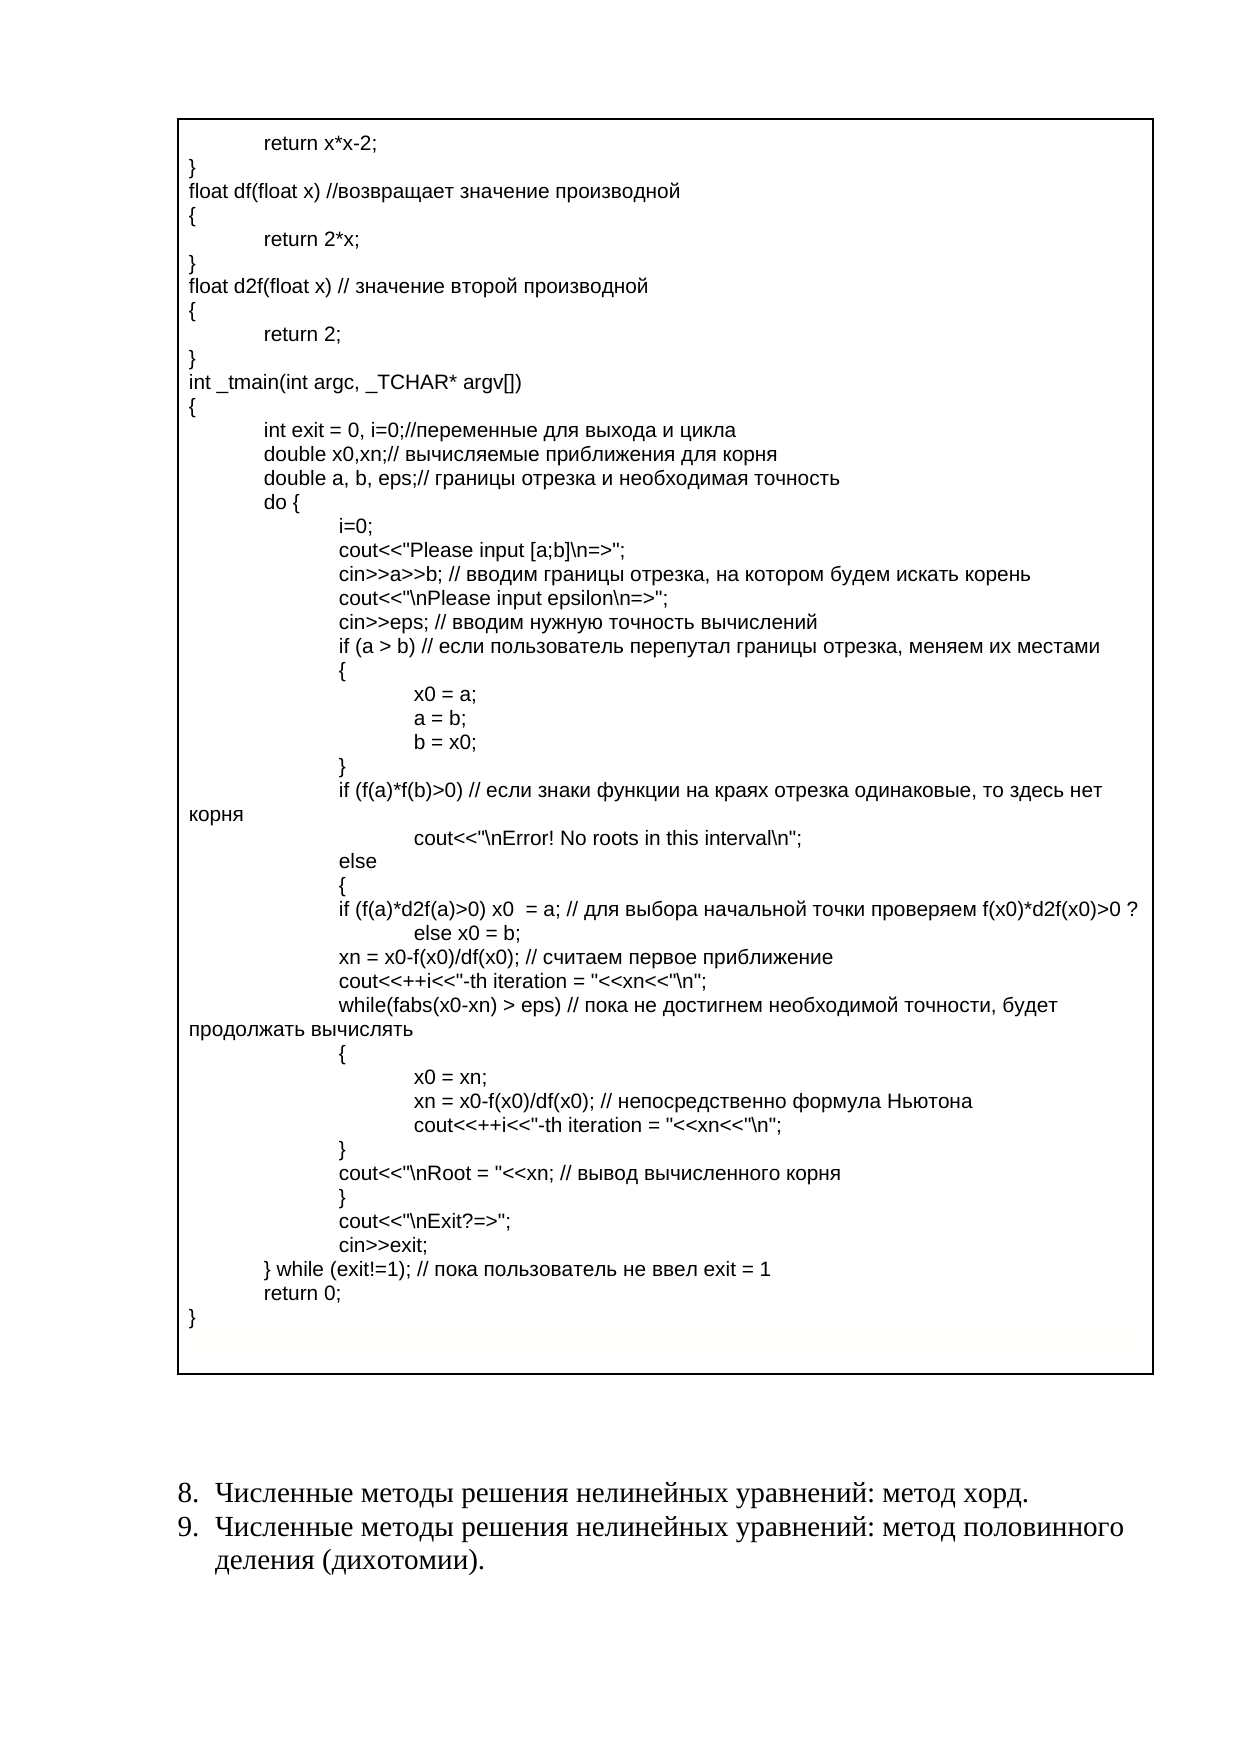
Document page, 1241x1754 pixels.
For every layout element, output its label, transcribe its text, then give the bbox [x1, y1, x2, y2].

list Численные методы решения нелинейных уравнений: метод хорд. [177, 1475, 1152, 1509]
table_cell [179, 120, 1152, 1372]
list Численные методы решения нелинейных уравнений: метод половинного деления (дихотомии). [177, 1509, 1152, 1576]
